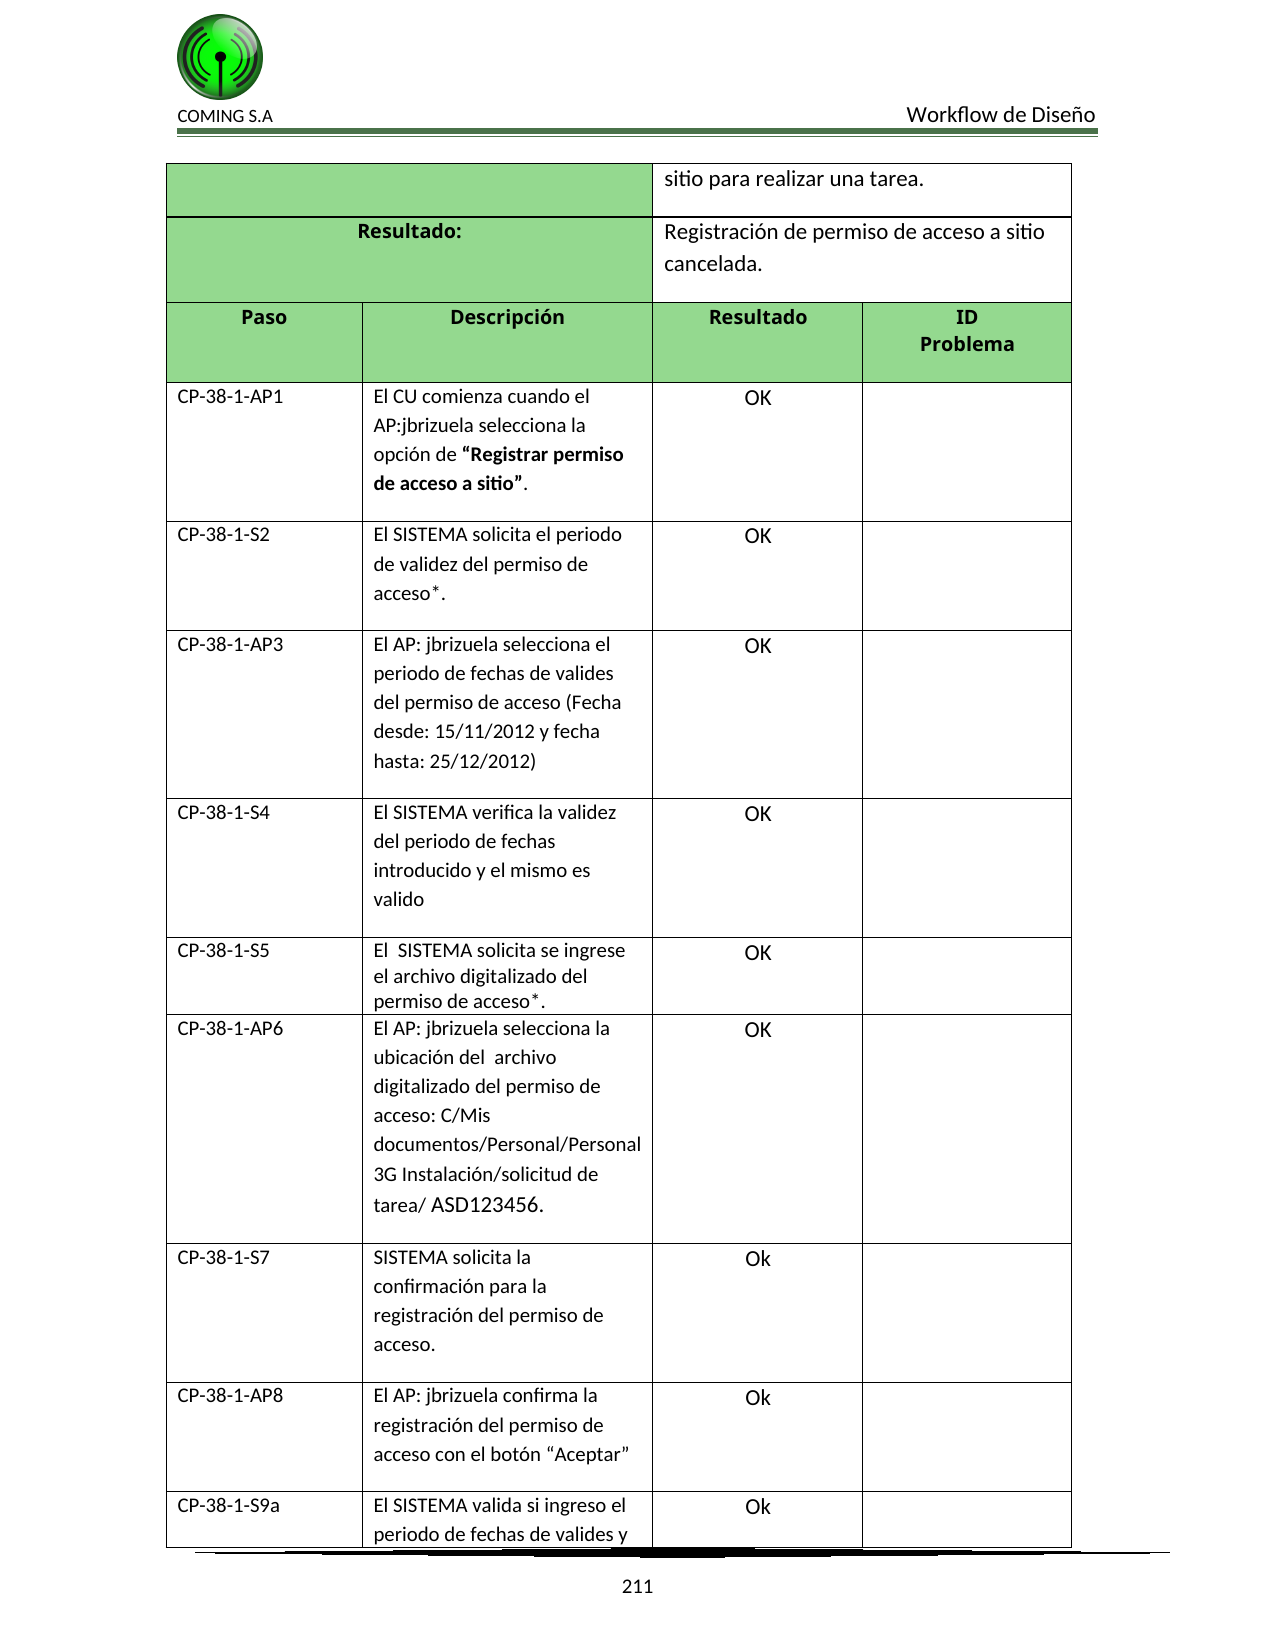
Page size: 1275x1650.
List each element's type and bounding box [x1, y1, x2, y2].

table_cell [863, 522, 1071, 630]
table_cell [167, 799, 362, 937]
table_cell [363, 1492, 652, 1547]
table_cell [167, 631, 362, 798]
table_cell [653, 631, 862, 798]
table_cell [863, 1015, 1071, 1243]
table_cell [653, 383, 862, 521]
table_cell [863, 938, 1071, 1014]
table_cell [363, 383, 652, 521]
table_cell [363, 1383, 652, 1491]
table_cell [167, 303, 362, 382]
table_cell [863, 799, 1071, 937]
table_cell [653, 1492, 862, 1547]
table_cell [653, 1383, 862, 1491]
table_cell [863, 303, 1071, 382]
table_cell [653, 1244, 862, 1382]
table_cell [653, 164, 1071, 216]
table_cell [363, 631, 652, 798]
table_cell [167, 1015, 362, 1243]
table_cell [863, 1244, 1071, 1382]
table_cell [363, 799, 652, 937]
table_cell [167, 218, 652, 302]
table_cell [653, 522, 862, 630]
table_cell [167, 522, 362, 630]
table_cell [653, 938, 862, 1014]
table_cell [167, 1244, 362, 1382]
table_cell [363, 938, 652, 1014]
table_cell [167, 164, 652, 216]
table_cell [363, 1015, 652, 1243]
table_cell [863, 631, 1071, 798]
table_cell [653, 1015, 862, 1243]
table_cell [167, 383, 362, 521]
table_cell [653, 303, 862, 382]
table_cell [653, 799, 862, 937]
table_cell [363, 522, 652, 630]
picture [177, 14, 263, 100]
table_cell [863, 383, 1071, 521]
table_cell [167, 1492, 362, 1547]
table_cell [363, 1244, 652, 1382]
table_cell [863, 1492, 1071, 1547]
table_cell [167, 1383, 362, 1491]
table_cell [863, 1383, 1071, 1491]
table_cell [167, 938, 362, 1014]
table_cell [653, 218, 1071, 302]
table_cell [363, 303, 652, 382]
